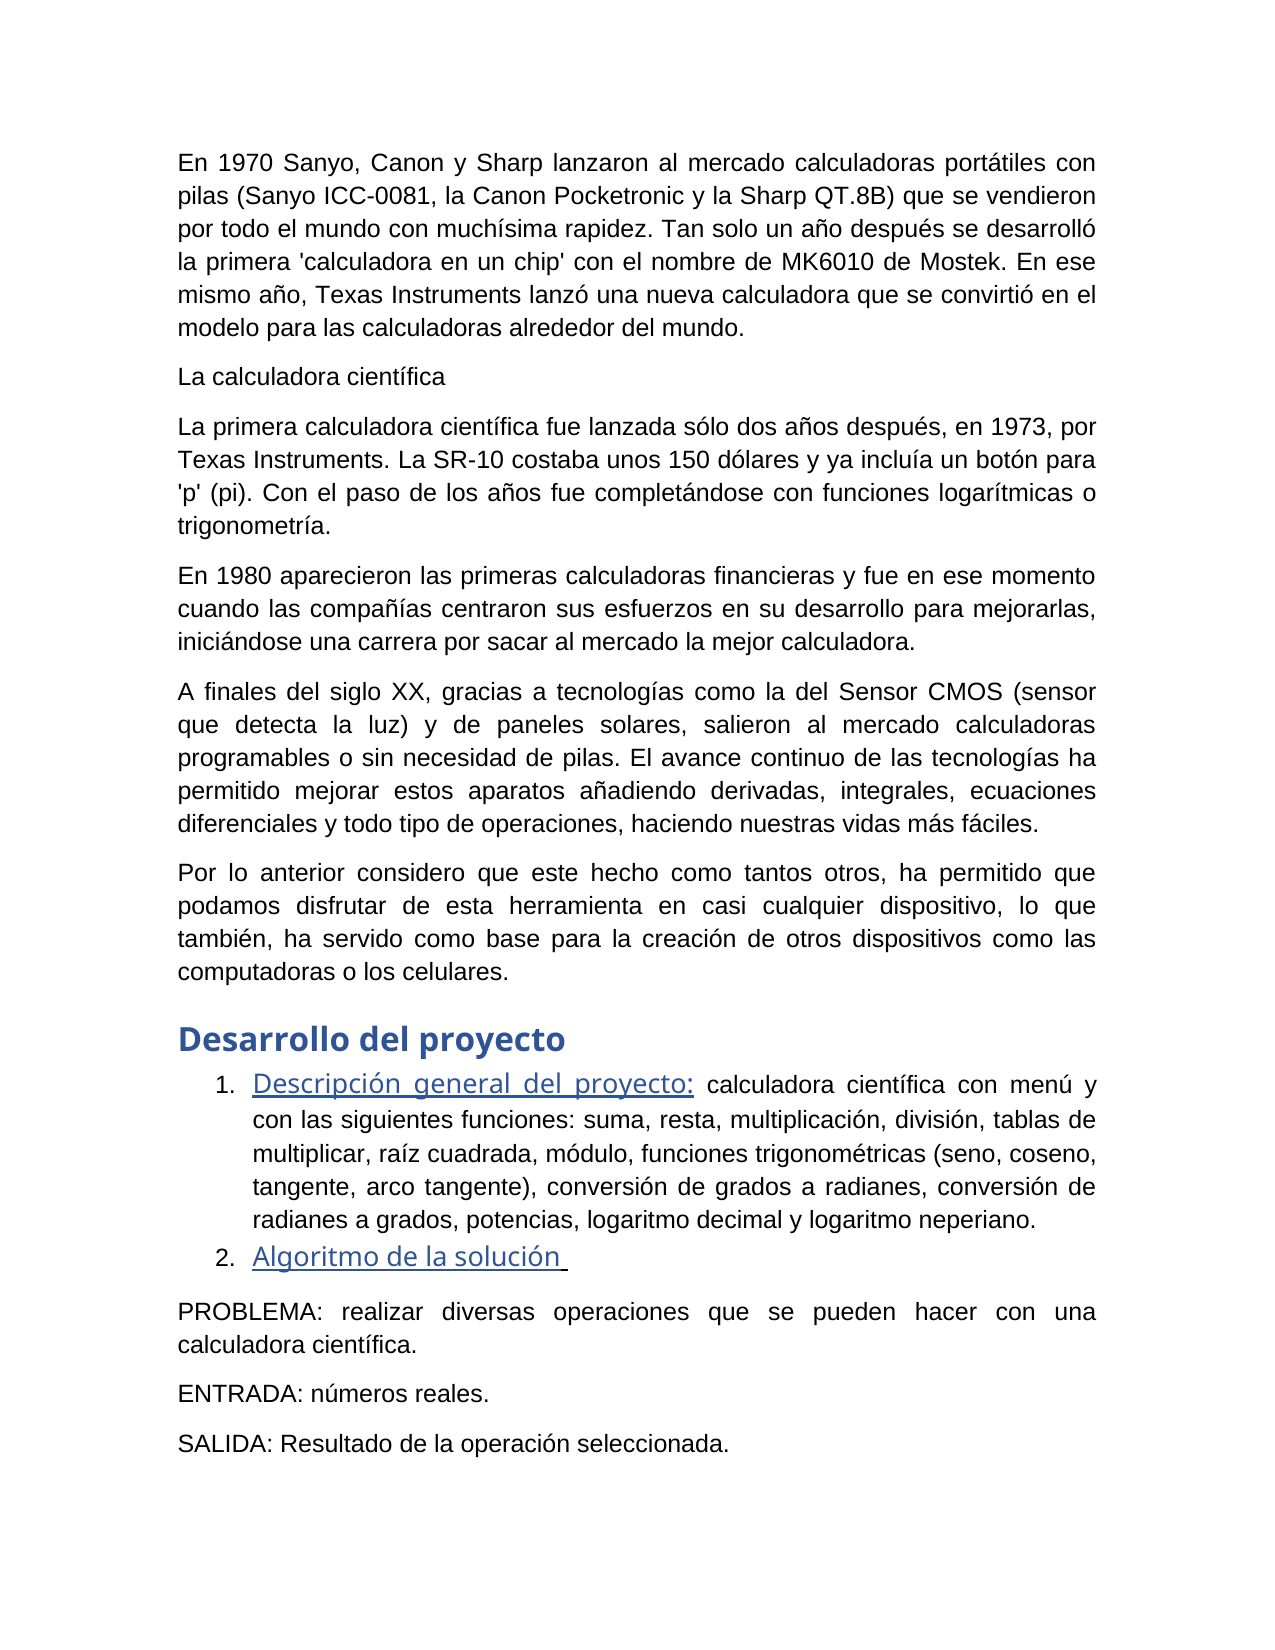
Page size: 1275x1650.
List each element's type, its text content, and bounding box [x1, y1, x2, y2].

text En 1980 aparecieron las primeras calculadoras financieras y fue en ese momento cuando las compañías centraron sus esfuerzos en su desarrollo para mejorarlas, iniciándose una carrera por sacar al mercado la mejor calculadora. [177, 561, 1098, 656]
text ENTRADA: números reales. [177, 1379, 1098, 1408]
text SALIDA: Resultado de la operación seleccionada. [177, 1429, 1098, 1458]
text PROBLEMA: realizar diversas operaciones que se pueden hacer con una calculadora científica. [177, 1297, 1098, 1358]
text La calculadora científica [177, 362, 1098, 391]
list Descripción general del proyecto: calculadora científica con menú y con las siguientes funciones: suma, resta, multiplicación, división, tablas de multiplicar, raíz cuadrada, módulo, funciones trigonométricas (seno, coseno, tangente, arco tangente), conversión de grados a radianes, conversión de radianes a grados, potencias, logaritmo decimal y logaritmo neperiano. [215, 1064, 1098, 1233]
list Algoritmo de la solución [215, 1238, 1098, 1274]
text Por lo anterior considero que este hecho como tantos otros, ha permitido que podamos disfrutar de esta herramienta en casi cualquier dispositivo, lo que también, ha servido como base para la creación de otros dispositivos como las computadoras o los celulares. [177, 858, 1098, 986]
text A finales del siglo XX, gracias a tecnologías como la del Sensor CMOS (sensor que detecta la luz) y de paneles solares, salieron al mercado calculadoras programables o sin necesidad de pilas. El avance continuo de las tecnologías ha permitido mejorar estos aparatos añadiendo derivadas, integrales, ecuaciones diferenciales y todo tipo de operaciones, haciendo nuestras vidas más fáciles. [177, 677, 1098, 837]
subtitle Desarrollo del proyecto [177, 1015, 1098, 1061]
text En 1970 Sanyo, Canon y Sharp lanzaron al mercado calculadoras portátiles con pilas (Sanyo ICC-0081, la Canon Pocketronic y la Sharp QT.8B) que se vendieron por todo el mundo con muchísima rapidez. Tan solo un año después se desarrolló la primera 'calculadora en un chip' con el nombre de MK6010 de Mostek. En ese mismo año, Texas Instruments lanzó una nueva calculadora que se convirtió en el modelo para las calculadoras alrededor del mundo. [177, 148, 1098, 341]
text La primera calculadora científica fue lanzada sólo dos años después, en 1973, por Texas Instruments. La SR-10 costaba unos 150 dólares y ya incluía un botón para 'p' (pi). Con el paso de los años fue completándose con funciones logarítmicas o trigonometría. [177, 412, 1098, 540]
